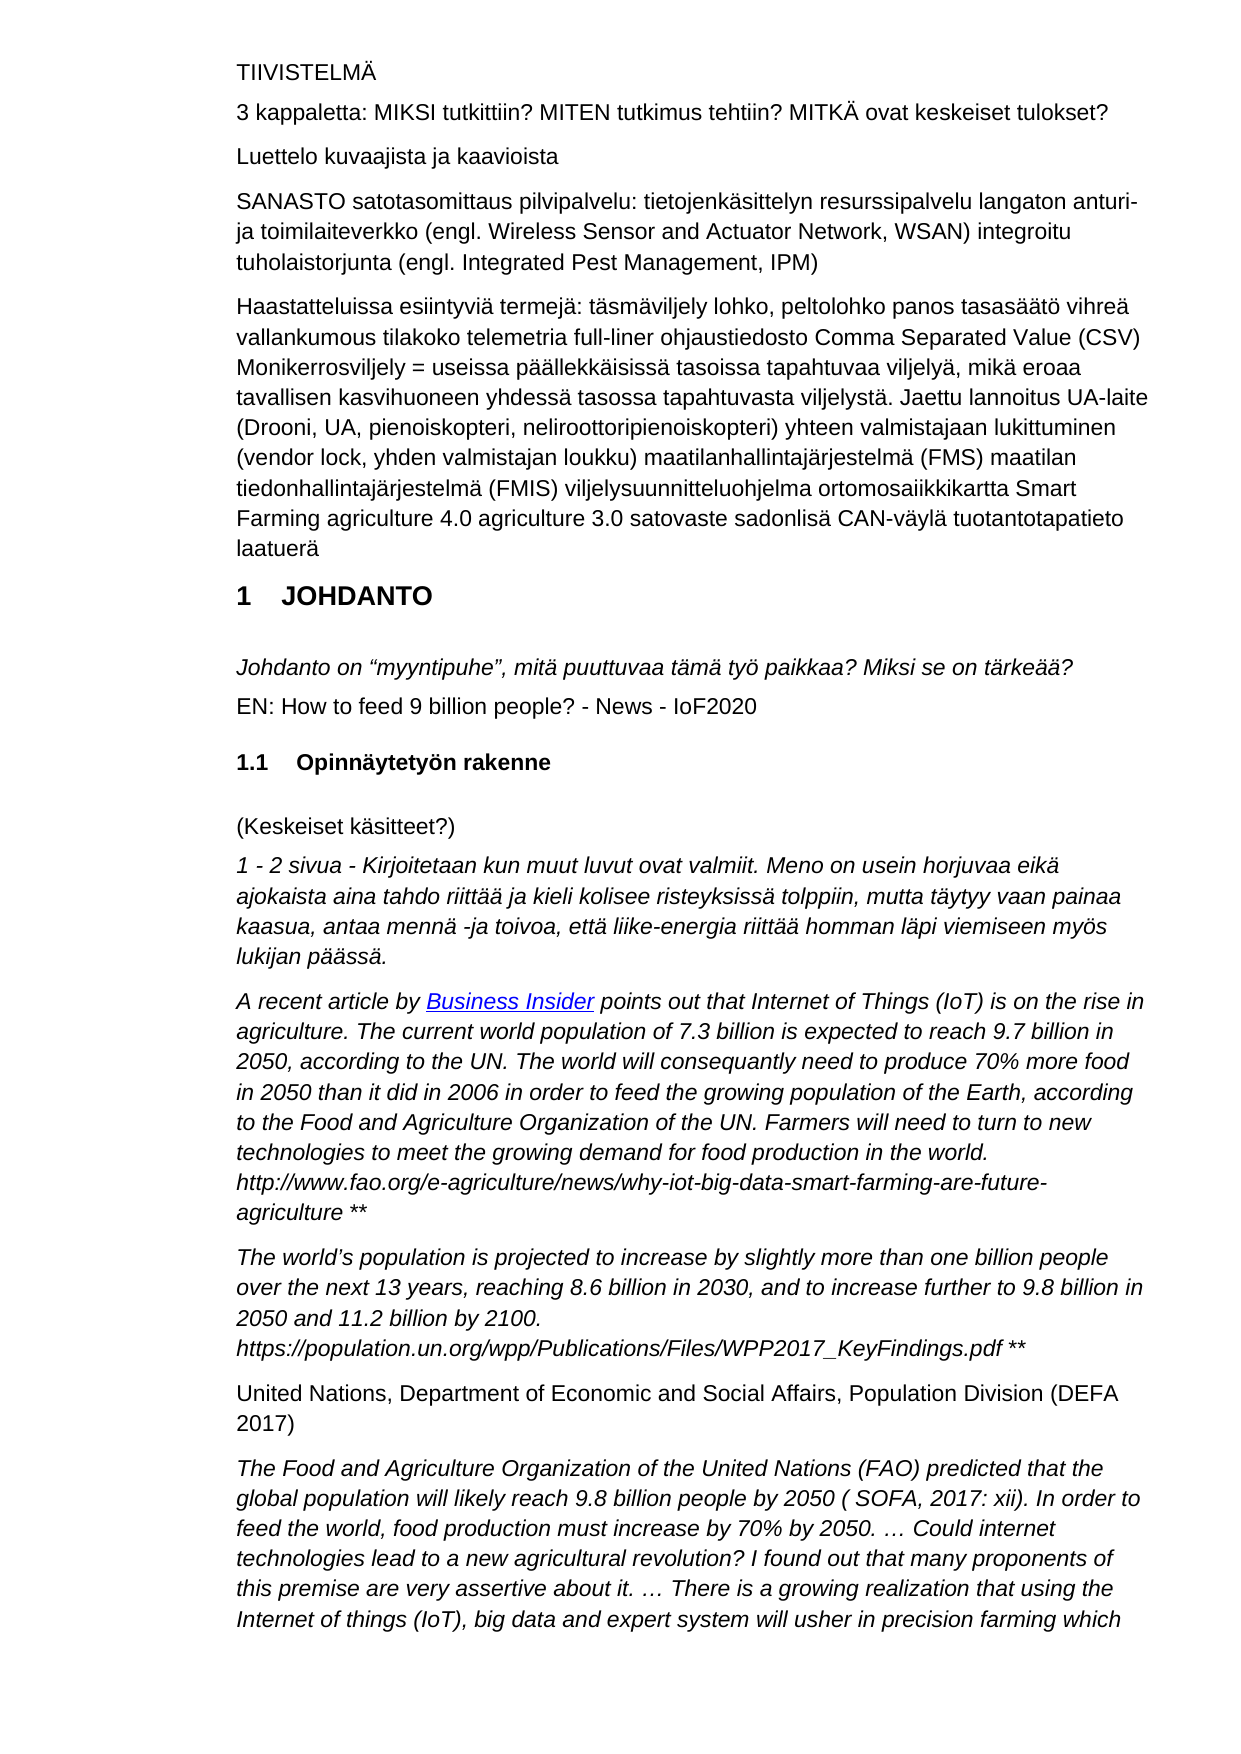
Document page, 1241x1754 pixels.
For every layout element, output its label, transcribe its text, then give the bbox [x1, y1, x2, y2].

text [236, 1454, 1152, 1632]
subtitle JOHDANTO [236, 580, 1152, 611]
text SANASTO satotasomittaus pilvipalvelu: tietojenkäsittelyn resurssipalvelu langaton anturi- ja toimilaiteverkko (engl. Wireless Sensor and Actuator Network, WSAN) integroitu tuholaistorjunta (engl. Integrated Pest Management, IPM) [236, 188, 1152, 275]
text A recent article by Business Insider points out that Internet of Things (IoT) is on the rise in agriculture. The current world population of 7.3 billion is expected to reach 9.7 billion in 2050, according to the UN. The world will consequantly need to produce 70% more food in 2050 than it did in 2006 in order to feed the growing population of the Earth, according to the Food and Agriculture Organization of the UN. Farmers will need to turn to new technologies to meet the growing demand for food production in the world. http://www.fao.org/e-agriculture/news/why-iot-big-data-smart-farming-are-future-agriculture ** [236, 988, 1152, 1226]
text 1 - 2 sivua - Kirjoitetaan kun muut luvut ovat valmiit. Meno on usein horjuvaa eikä ajokaista aina tahdo riittää ja kieli kolisee risteyksissä tolppiin, mutta täytyy vaan painaa kaasua, antaa mennä -ja toivoa, että liike-energia riittää homman läpi viemiseen myös lukijan päässä. [236, 852, 1152, 969]
text The world’s population is projected to increase by slightly more than one billion people over the next 13 years, reaching 8.6 billion in 2030, and to increase further to 9.8 billion in 2050 and 11.2 billion by 2100. https://population.un.org/wpp/Publications/Files/WPP2017_KeyFindings.pdf ** [236, 1244, 1152, 1361]
text Luettelo kuvaajista ja kaavioista [236, 143, 1152, 170]
text Haastatteluissa esiintyviä termejä: täsmäviljely lohko, peltolohko panos tasasäätö vihreä vallankumous tilakoko telemetria full-liner ohjaustiedosto Comma Separated Value (CSV) Monikerrosviljely = useissa päällekkäisissä tasoissa tapahtuvaa viljelyä, mikä eroaa tavallisen kasvihuoneen yhdessä tasossa tapahtuvasta viljelystä. Jaettu lannoitus UA-laite (Drooni, UA, pienoiskopteri, neliroottoripienoiskopteri) yhteen valmistajaan lukittuminen (vendor lock, yhden valmistajan loukku) maatilanhallintajärjestelmä (FMS) maatilan tiedonhallintajärjestelmä (FMIS) viljelysuunnitteluohjelma ortomosaiikkikartta Smart Farming agriculture 4.0 agriculture 3.0 satovaste sadonlisä CAN-väylä tuotantotapatieto laatuerä [236, 293, 1152, 561]
text United Nations, Department of Economic and Social Affairs, Population Division (DEFA 2017) [236, 1379, 1152, 1436]
text EN: How to feed 9 billion people? - News - IoF2020 [236, 693, 1152, 719]
text 3 kappaletta: MIKSI tutkittiin? MITEN tutkimus tehtiin? MITKÄ ovat keskeiset tulokset? [236, 98, 1152, 125]
subtitle Opinnäytetyön rakenne [236, 748, 1152, 775]
